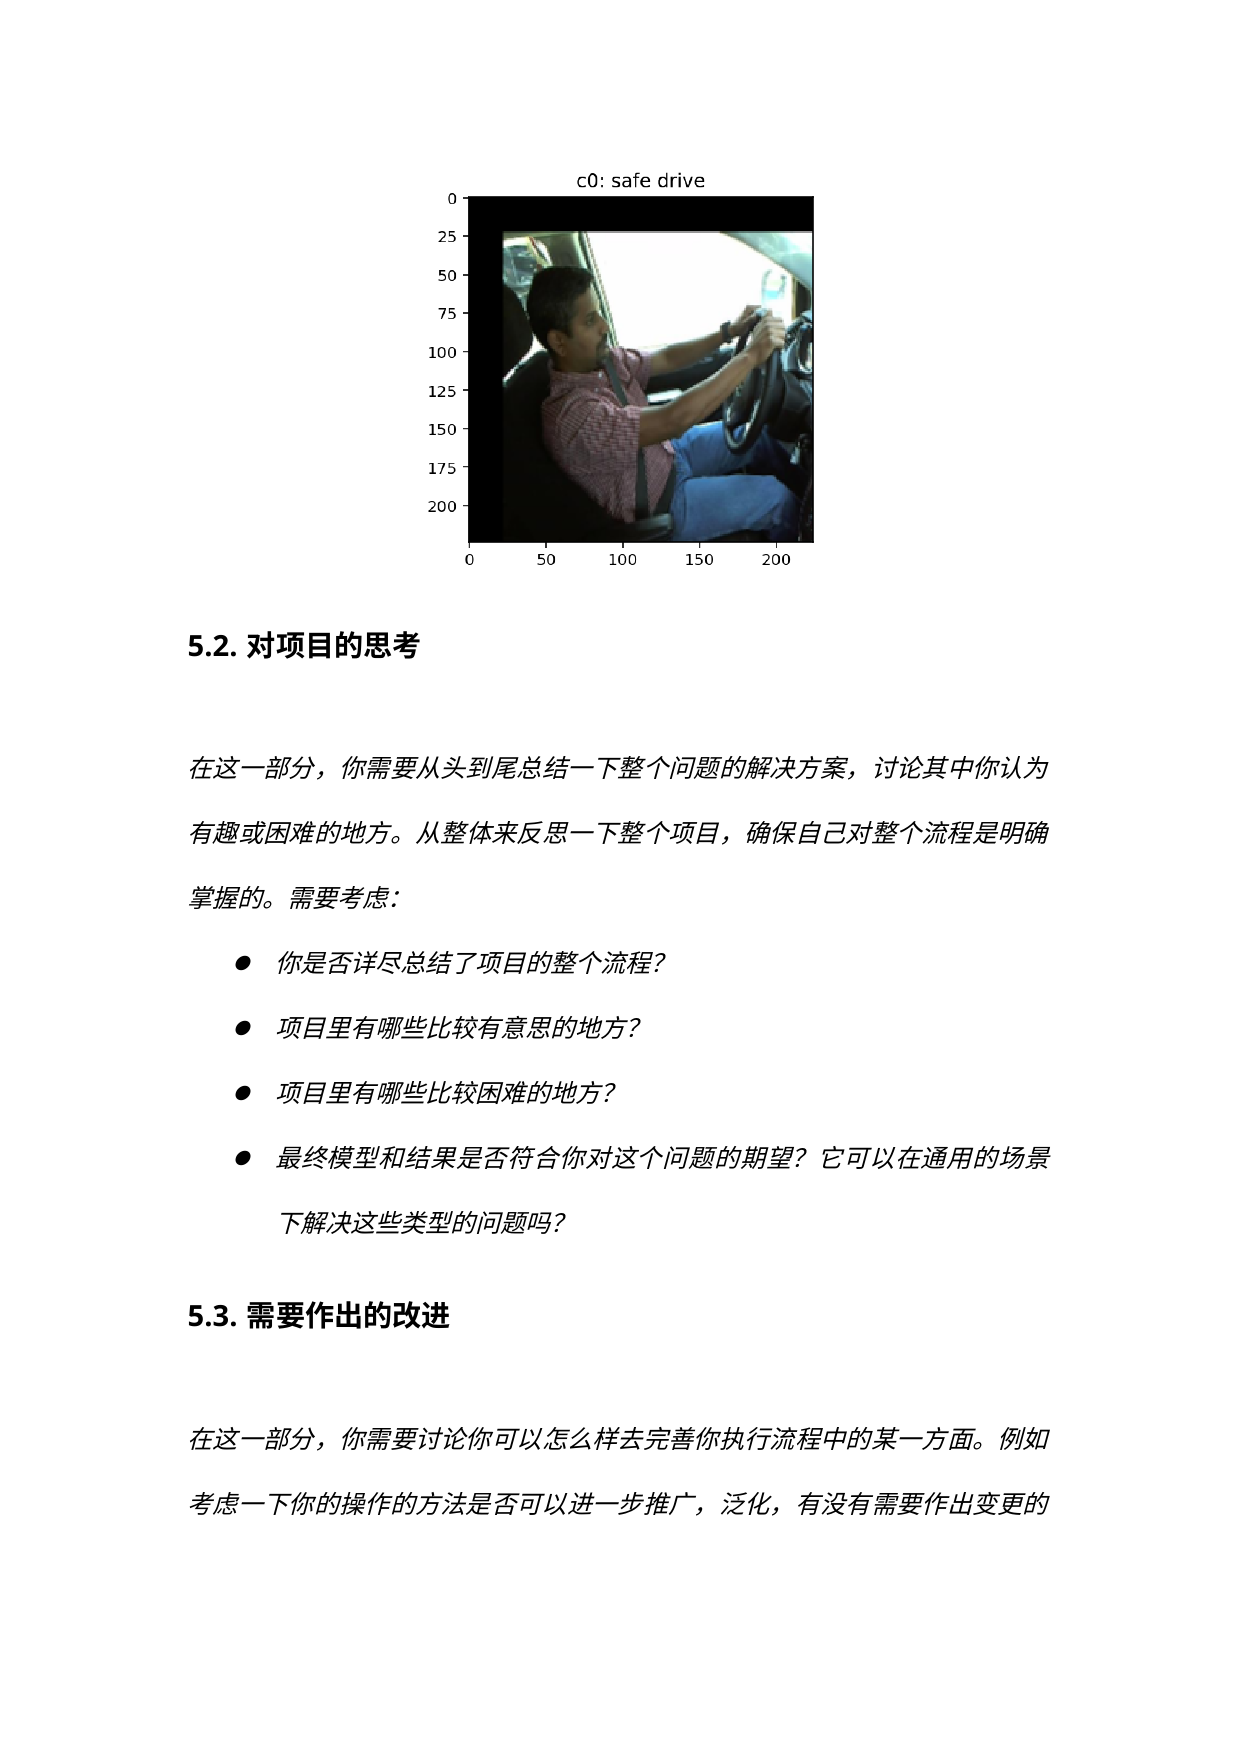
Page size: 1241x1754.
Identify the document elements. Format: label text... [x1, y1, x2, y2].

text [187, 1405, 1053, 1535]
subtitle 对项目的思考 [187, 612, 1053, 677]
list 你是否详尽总结了项目的整个流程？ [231, 929, 1053, 994]
text 在这一部分，你需要从头到尾总结一下整个问题的解决方案，讨论其中你认为有趣或困难的地方。从整体来反思一下整个项目，确保自己对整个流程是明确掌握的。需要考虑： [187, 734, 1053, 929]
picture [415, 162, 826, 579]
subtitle 需要作出的改进 [187, 1282, 1053, 1347]
list 最终模型和结果是否符合你对这个问题的期望？它可以在通用的场景下解决这些类型的问题吗？ [231, 1124, 1053, 1254]
list 项目里有哪些比较有意思的地方？ [231, 994, 1053, 1059]
list 项目里有哪些比较困难的地方？ [231, 1059, 1053, 1124]
